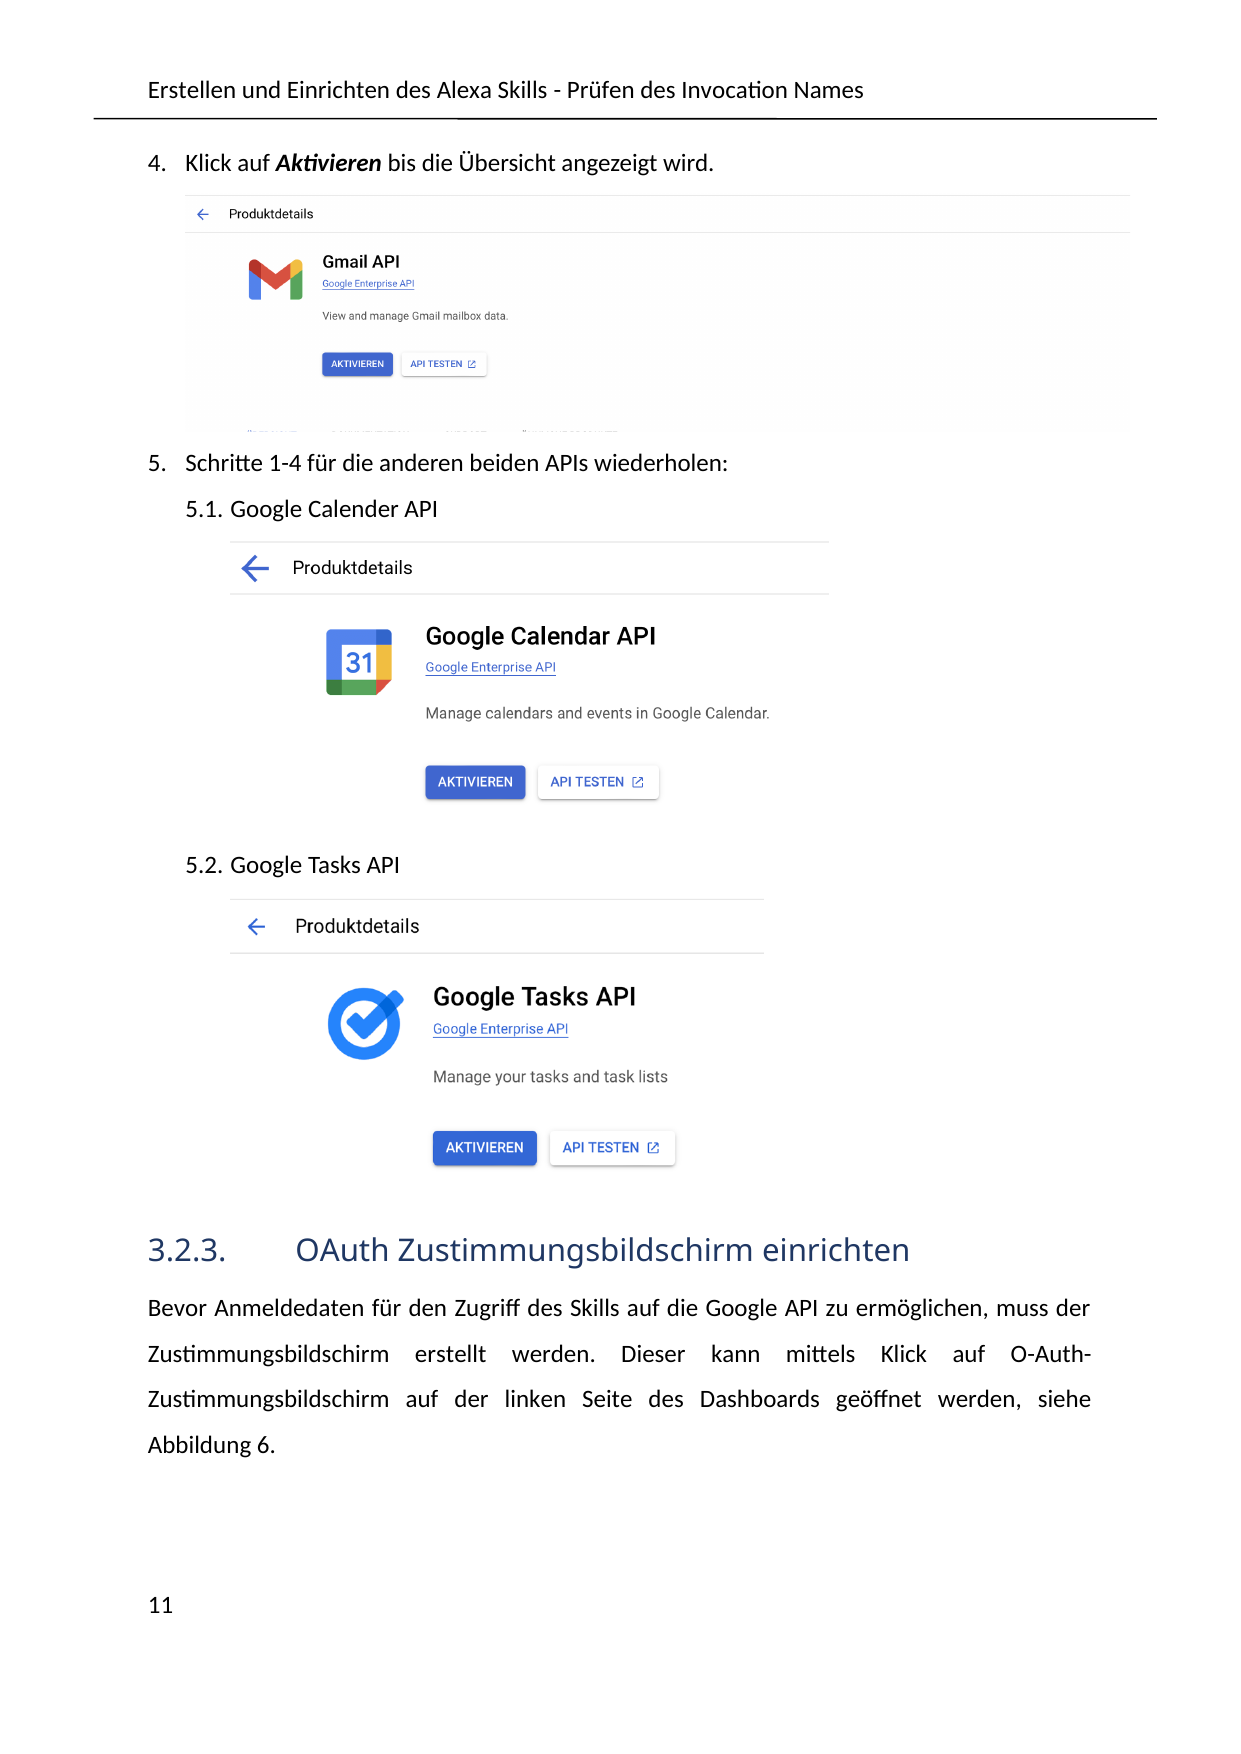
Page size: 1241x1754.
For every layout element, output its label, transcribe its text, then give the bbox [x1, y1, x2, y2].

picture [185, 193, 1130, 432]
picture [230, 538, 829, 835]
text Bevor Anmeldedaten für den Zugriff des Skills auf die Google API zu ermöglichen, muss der Zustimmungsbildschirm erstellt werden. Dieser kann mittels Klick auf O-Auth-Zustimmungsbildschirm auf der linken Seite des Dashboards geöffnet werden, siehe Abbildung 4. [148, 1292, 1093, 1460]
subtitle OAuth Zustimmungsbildschirm einrichten [148, 1228, 1093, 1271]
picture [230, 895, 764, 1184]
list Schritte 1-4 für die anderen beiden APIs wiederholen: [148, 447, 1093, 477]
